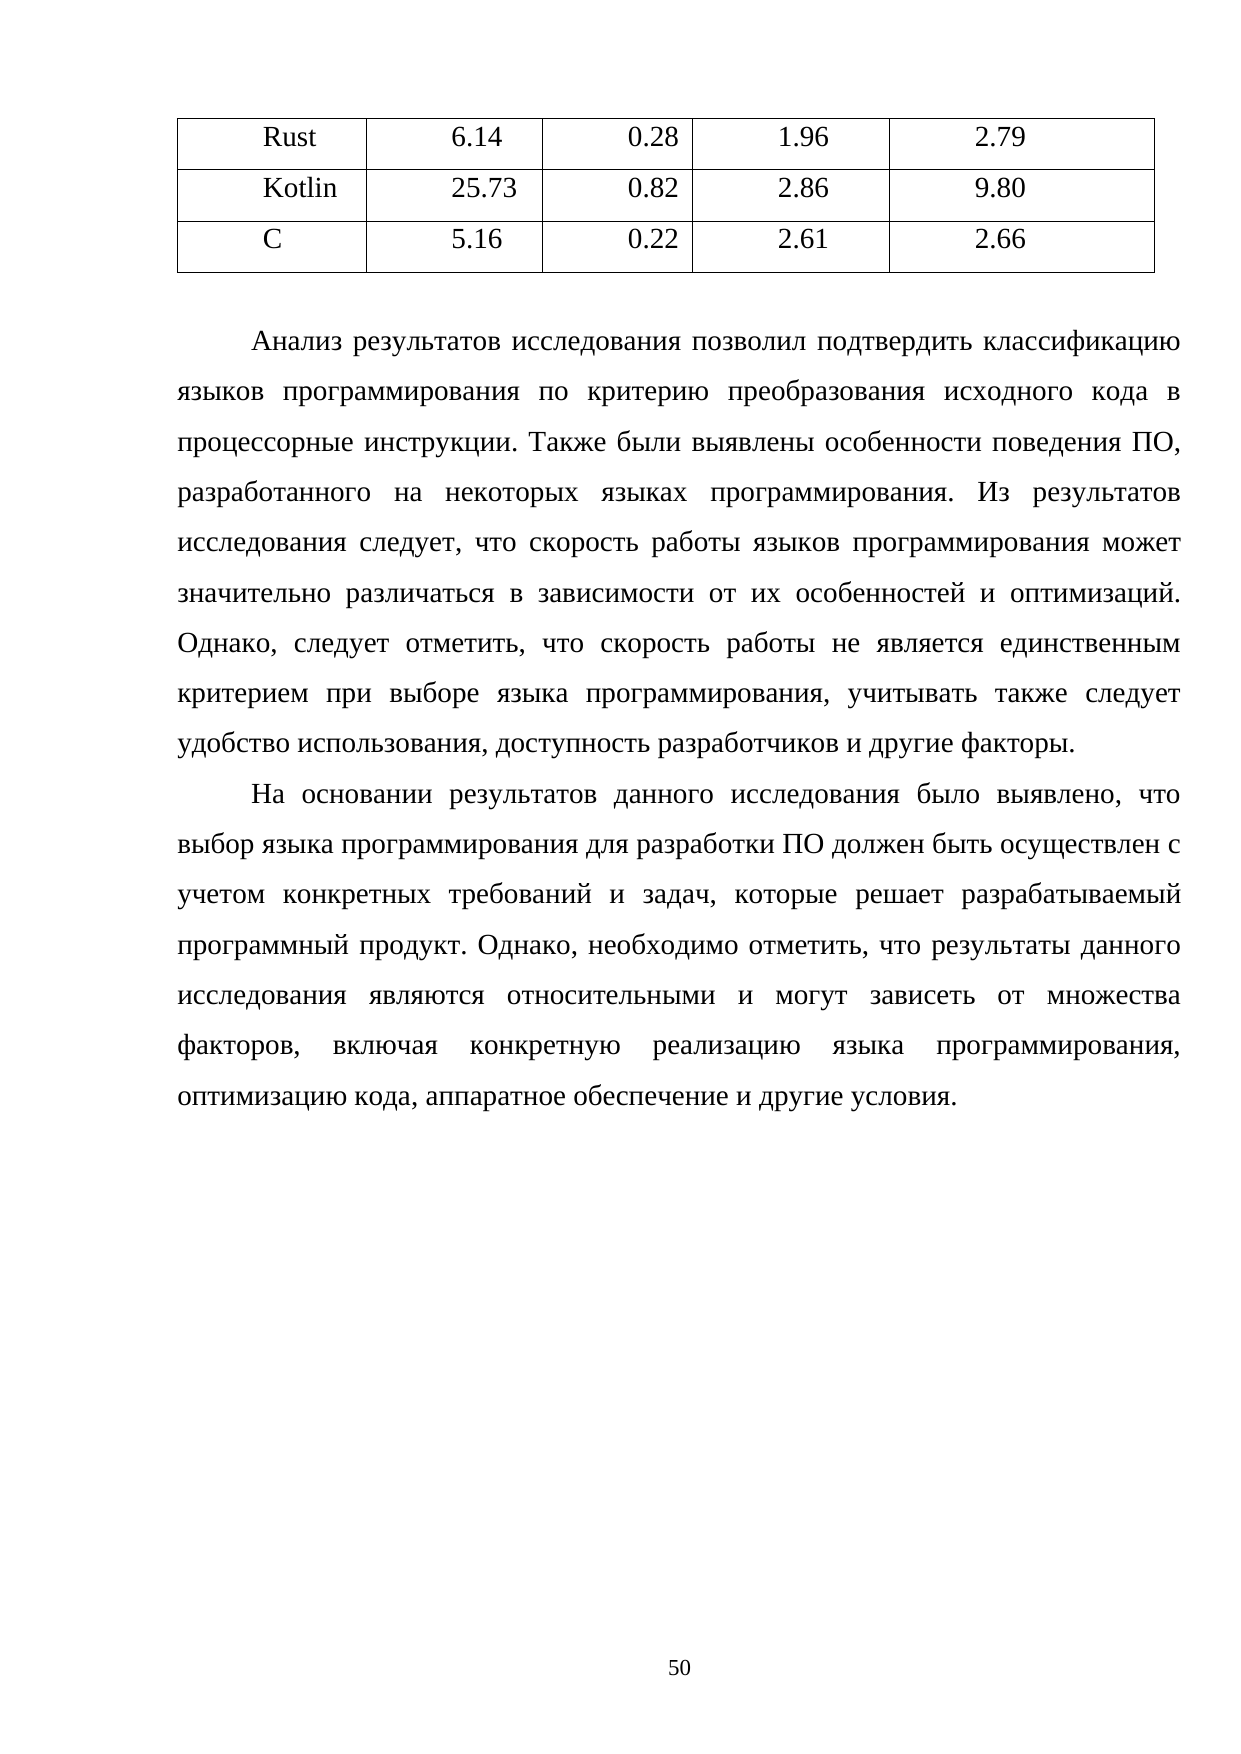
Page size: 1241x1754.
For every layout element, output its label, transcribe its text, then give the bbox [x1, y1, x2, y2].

table_cell Kotlin [178, 170, 366, 221]
text Анализ результатов исследования позволил подтвердить классификацию языков программирования по критерию преобразования исходного кода в процессорные инструкции. Также были выявлены особенности поведения ПО, разработанного на некоторых языках программирования. Из результатов исследования следует, что скорость работы языков программирования может значительно различаться в зависимости от их особенностей и оптимизаций. Однако, следует отметить, что скорость работы не является единственным критерием при выборе языка программирования, учитывать также следует удобство использования, доступность разработчиков и другие факторы. [177, 323, 1182, 759]
table_cell Rust [178, 119, 366, 169]
table_cell 0.22 [543, 222, 692, 272]
table_cell 2.61 [693, 222, 889, 272]
table_cell 9.80 [890, 170, 1154, 221]
table_cell C [178, 222, 366, 272]
table_cell 2.66 [890, 222, 1154, 272]
table_cell 2.86 [693, 170, 889, 221]
table_cell 2.79 [890, 119, 1154, 169]
table_cell 0.28 [543, 119, 692, 169]
table_cell 1.96 [693, 119, 889, 169]
table_cell 5.16 [367, 222, 542, 272]
text На основании результатов данного исследования было выявлено, что выбор языка программирования для разработки ПО должен быть осуществлен с учетом конкретных требований и задач, которые решает разрабатываемый программный продукт. Однако, необходимо отметить, что результаты данного исследования являются относительными и могут зависеть от множества факторов, включая конкретную реализацию языка программирования, оптимизацию кода, аппаратное обеспечение и другие условия. [177, 776, 1182, 1111]
table_cell 25.73 [367, 170, 542, 221]
table_cell 6.14 [367, 119, 542, 169]
table_cell 0.82 [543, 170, 692, 221]
